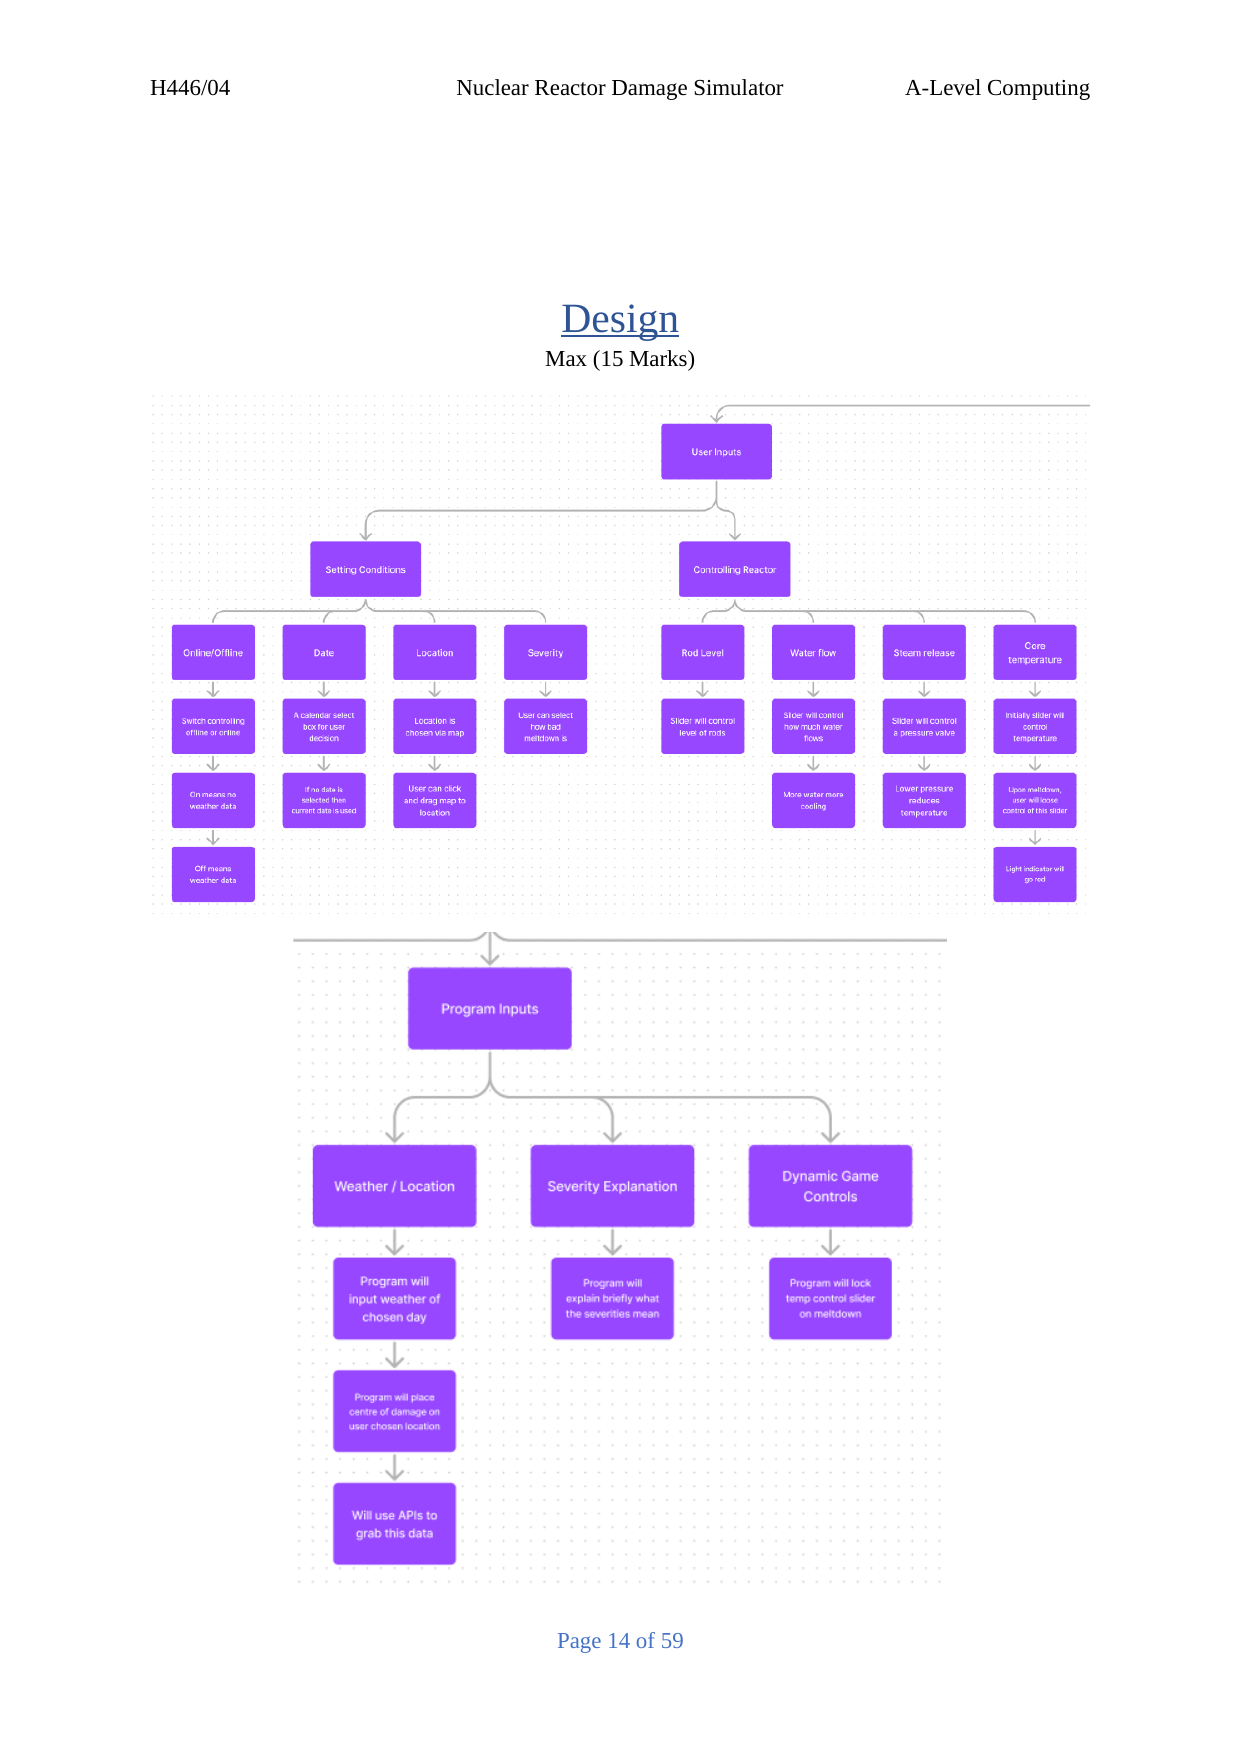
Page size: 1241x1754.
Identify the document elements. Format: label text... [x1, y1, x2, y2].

picture [293, 932, 947, 1591]
text Max (15 Marks) [150, 345, 1090, 372]
subtitle Design [150, 294, 1090, 342]
picture [150, 390, 1091, 914]
